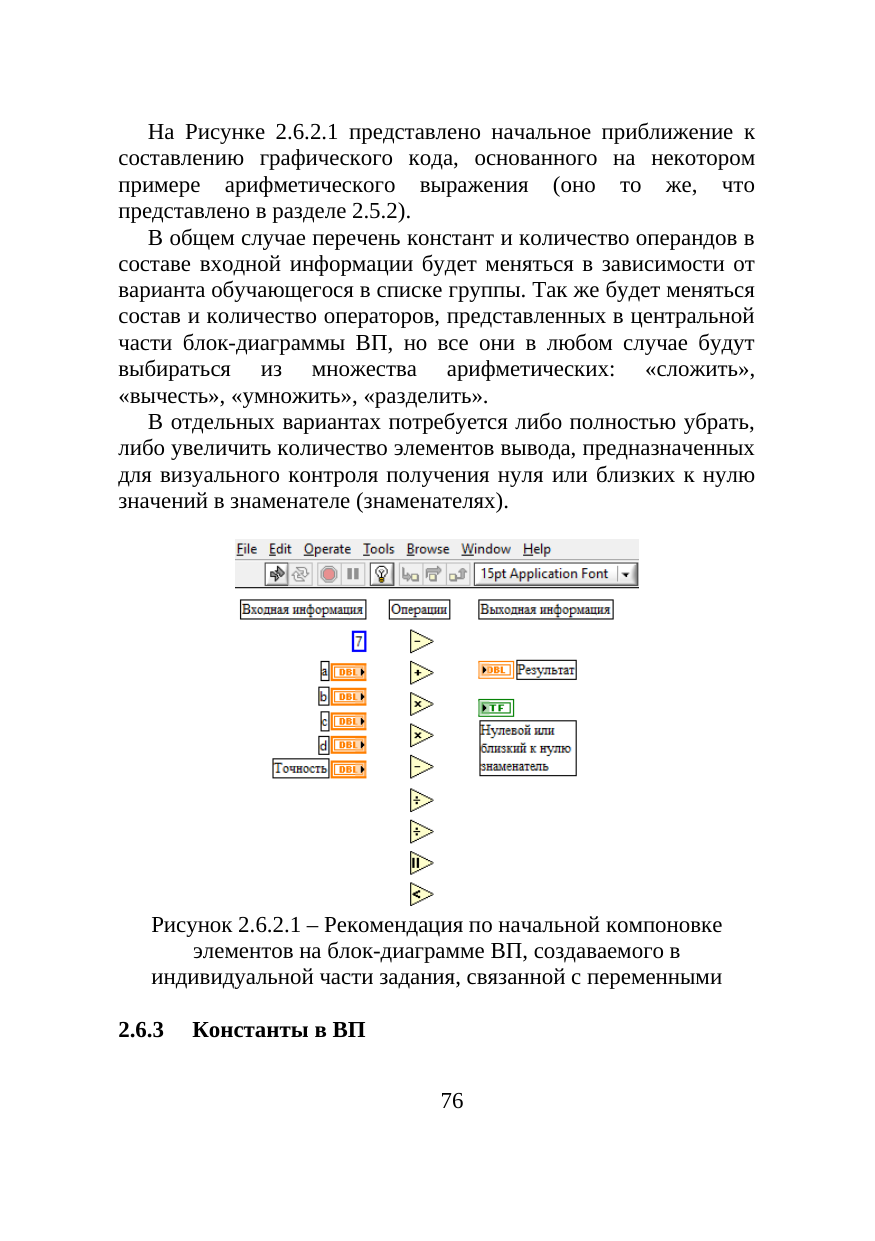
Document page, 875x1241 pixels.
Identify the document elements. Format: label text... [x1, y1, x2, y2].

text В отдельных вариантах потребуется либо полностью убрать, либо увеличить количество элементов вывода, предназначенных для визуального контроля получения нуля или близких к нулю значений в знаменателе (знаменателях). [118, 408, 756, 513]
subtitle 2.6.3 Константы в ВП [118, 1016, 756, 1042]
text На Рисунке 2.6.2.1 представлено начальное приближение к составлению графического кода, основанного на некотором примере арифметического выражения (оно то же, что представлено в разделе 2.5.2). [118, 118, 756, 223]
picture [235, 539, 639, 911]
text Рисунок 2.6.2.1 – Рекомендация по начальной компоновке элементов на блок-диаграмме ВП, создаваемого в индивидуальной части задания, связанной с переменными [118, 911, 756, 990]
text В общем случае перечень констант и количество операндов в составе входной информации будет меняться в зависимости от варианта обучающегося в списке группы. Так же будет меняться состав и количество операторов, представленных в центральной части блок-диаграммы ВП, но все они в любом случае будут выбираться из множества арифметических: «сложить», «вычесть», «умножить», «разделить». [118, 223, 756, 408]
